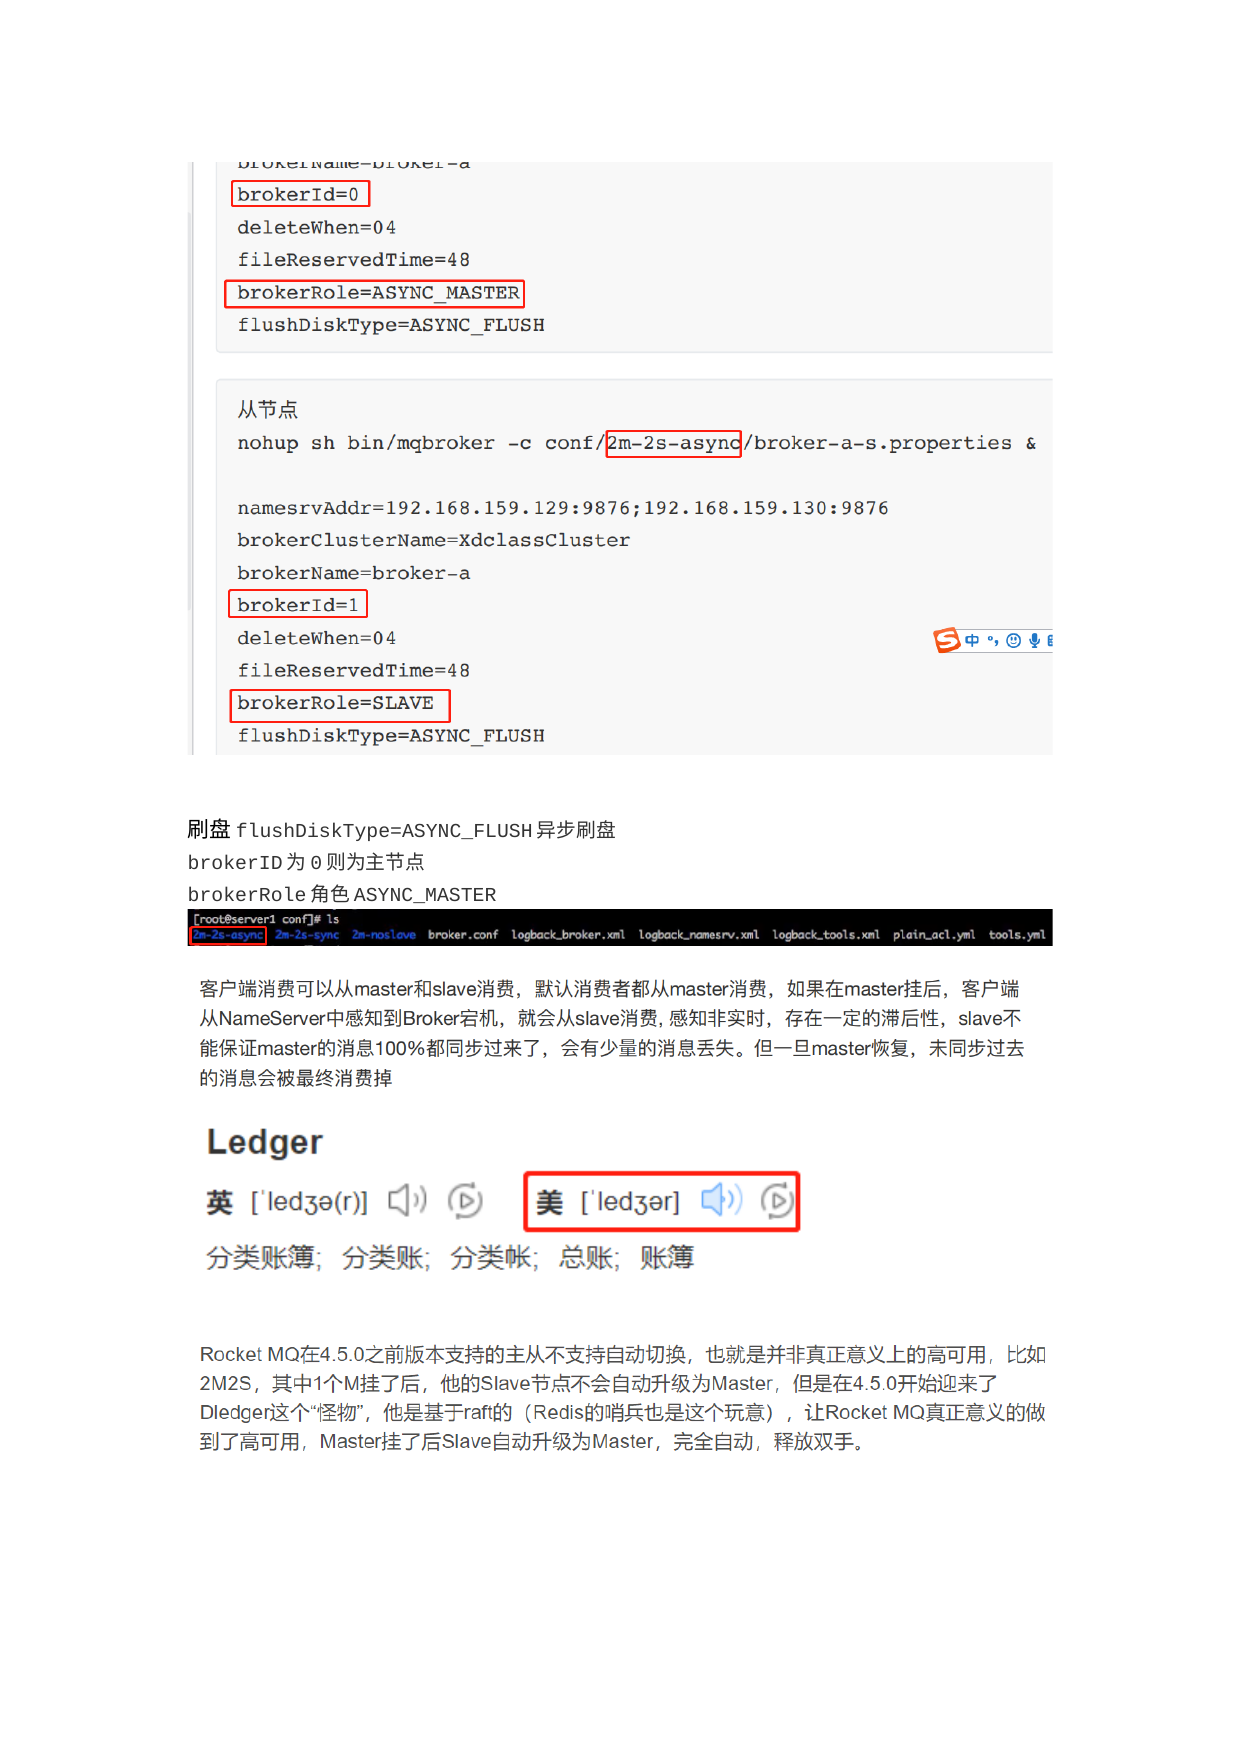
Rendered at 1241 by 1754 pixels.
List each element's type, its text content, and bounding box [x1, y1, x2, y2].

picture [187, 1104, 835, 1306]
picture [187, 909, 1053, 946]
text brokerRole角色ASYNC_MASTER [187, 877, 1053, 909]
text brokerID为0则为主节点 [187, 844, 1053, 877]
picture [187, 162, 1053, 755]
picture [187, 1332, 1053, 1456]
text 刷盘flushDiskType=ASYNC_FLUSH异步刷盘 [187, 812, 1053, 844]
picture [187, 974, 1053, 1102]
